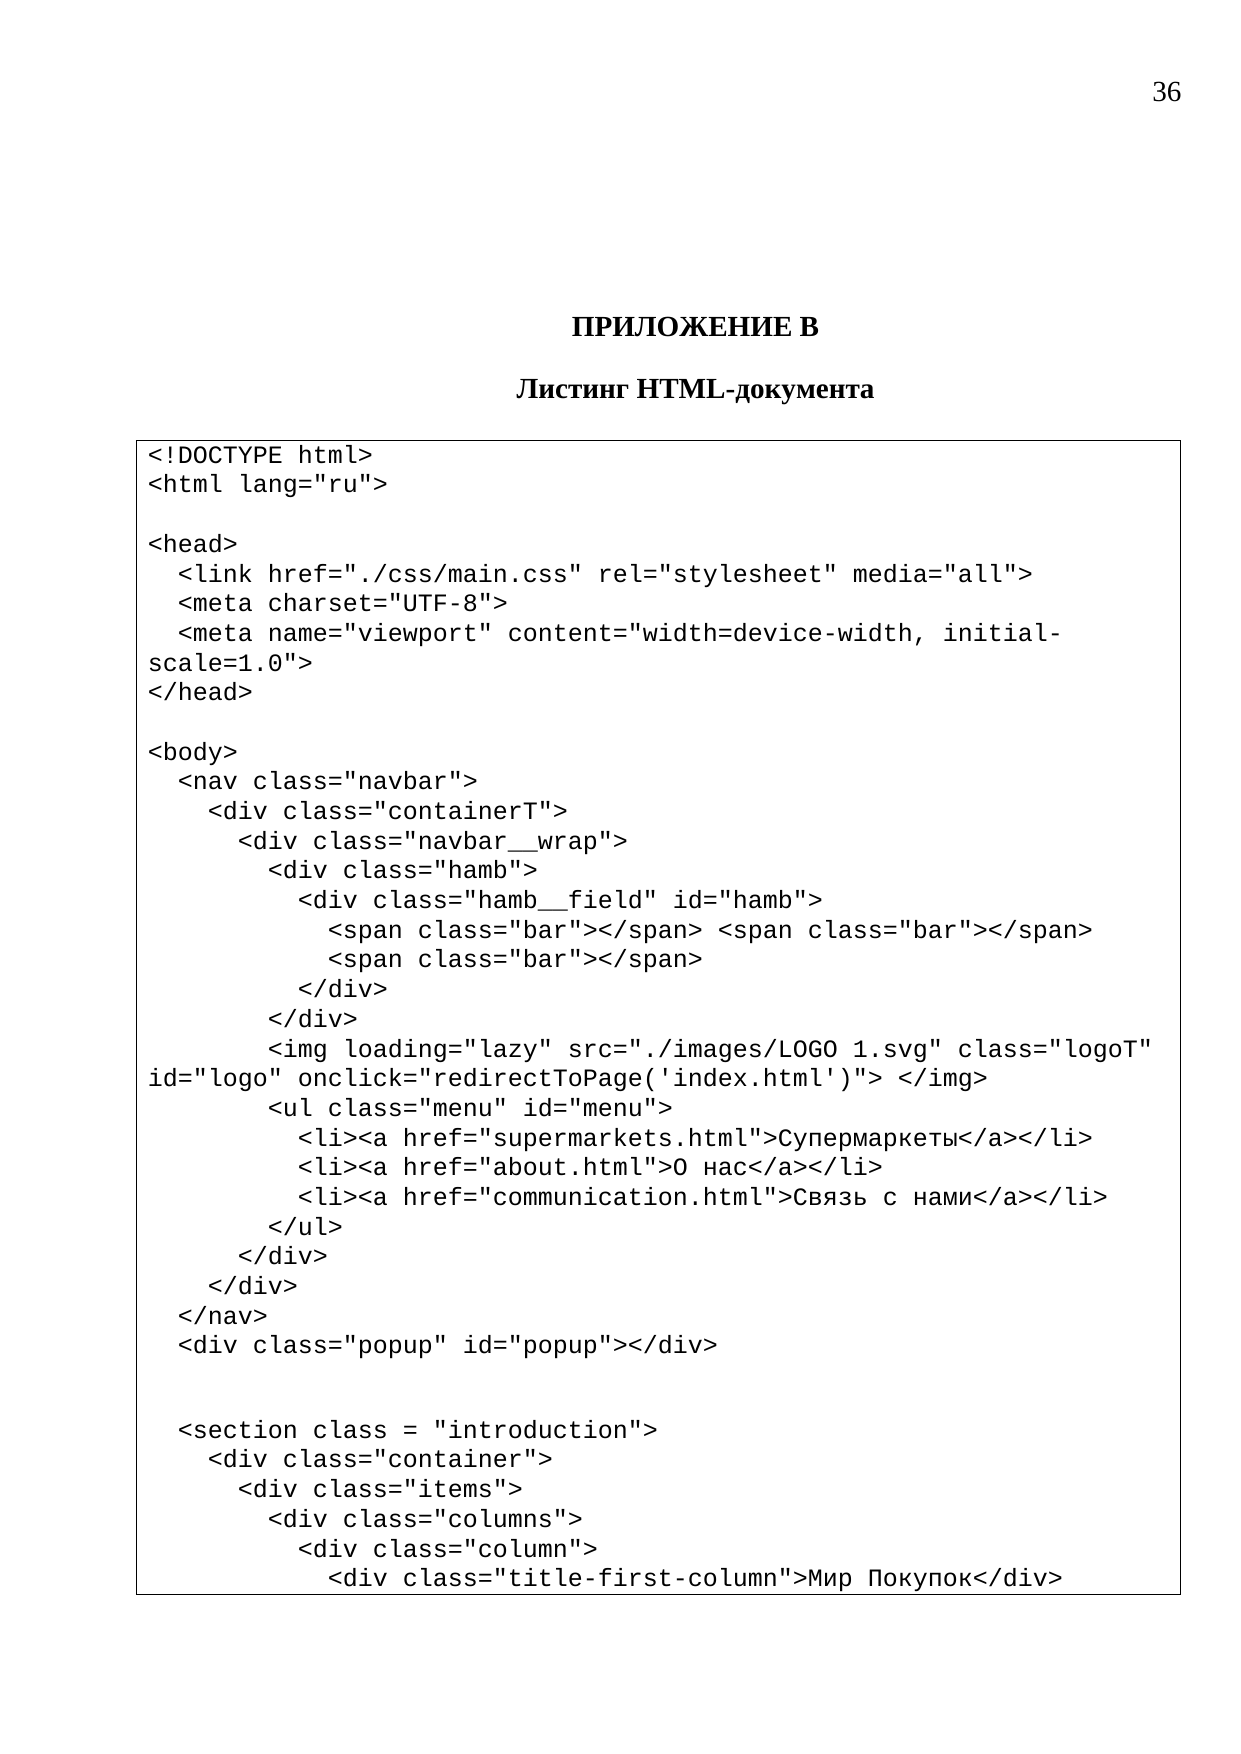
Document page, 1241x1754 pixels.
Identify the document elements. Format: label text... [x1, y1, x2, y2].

text Листинг НТML-документа [136, 371, 1181, 404]
text ПРИЛОЖЕНИЕ В [136, 309, 1181, 342]
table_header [137, 441, 1180, 1594]
